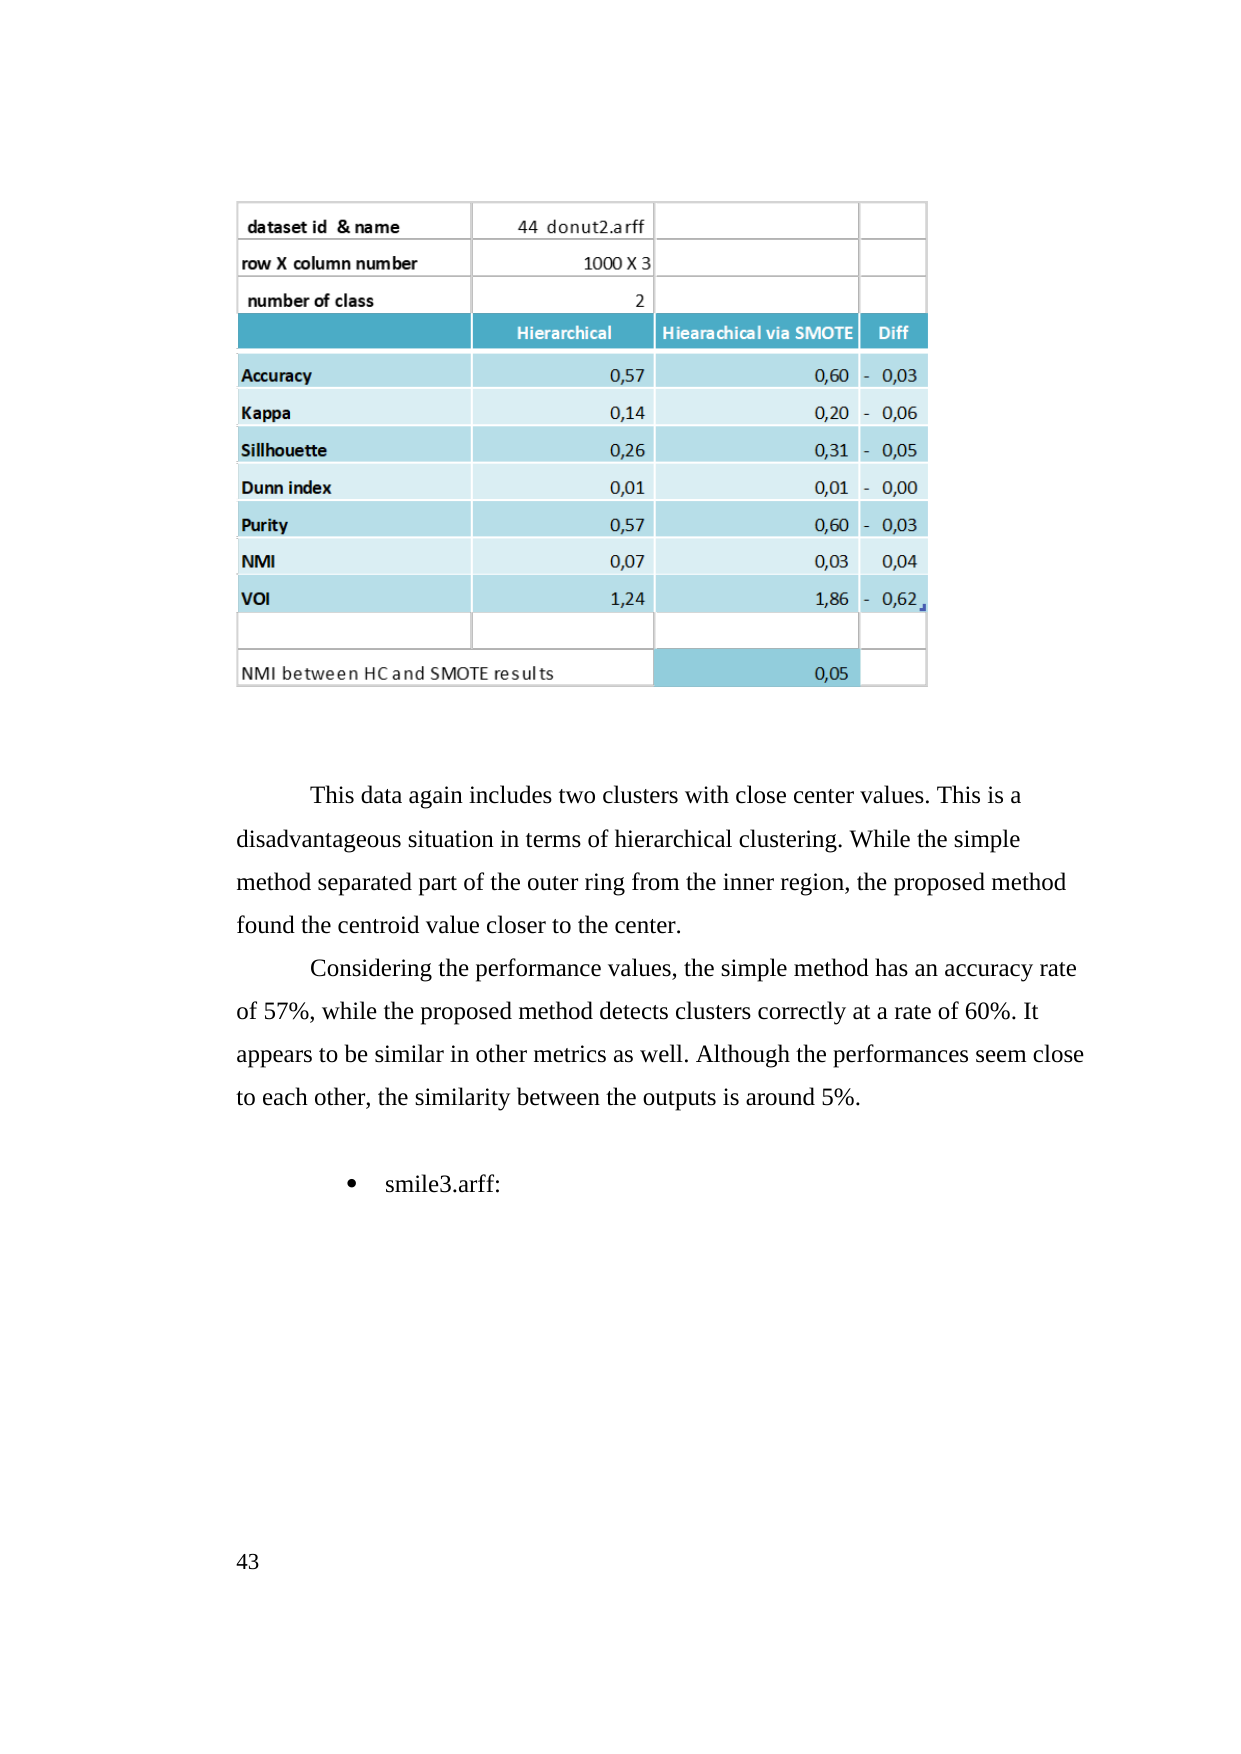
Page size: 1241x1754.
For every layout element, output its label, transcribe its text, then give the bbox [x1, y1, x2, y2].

text This data again includes two clusters with close center values. This is a disadvantageous situation in terms of hierarchical clustering. While the simple method separated part of the outer ring from the inner region, the proposed method found the centroid value closer to the center. [236, 781, 1092, 939]
list smile3.arff: [347, 1169, 1092, 1197]
text Considering the performance values, the simple method has an accuracy rate of 57%, while the proposed method detects clusters correctly at a rate of 60%. It appears to be similar in other metrics as well. Although the performances seem close to each other, the similarity between the outputs is around 5%. [236, 953, 1092, 1111]
picture [236, 201, 929, 688]
